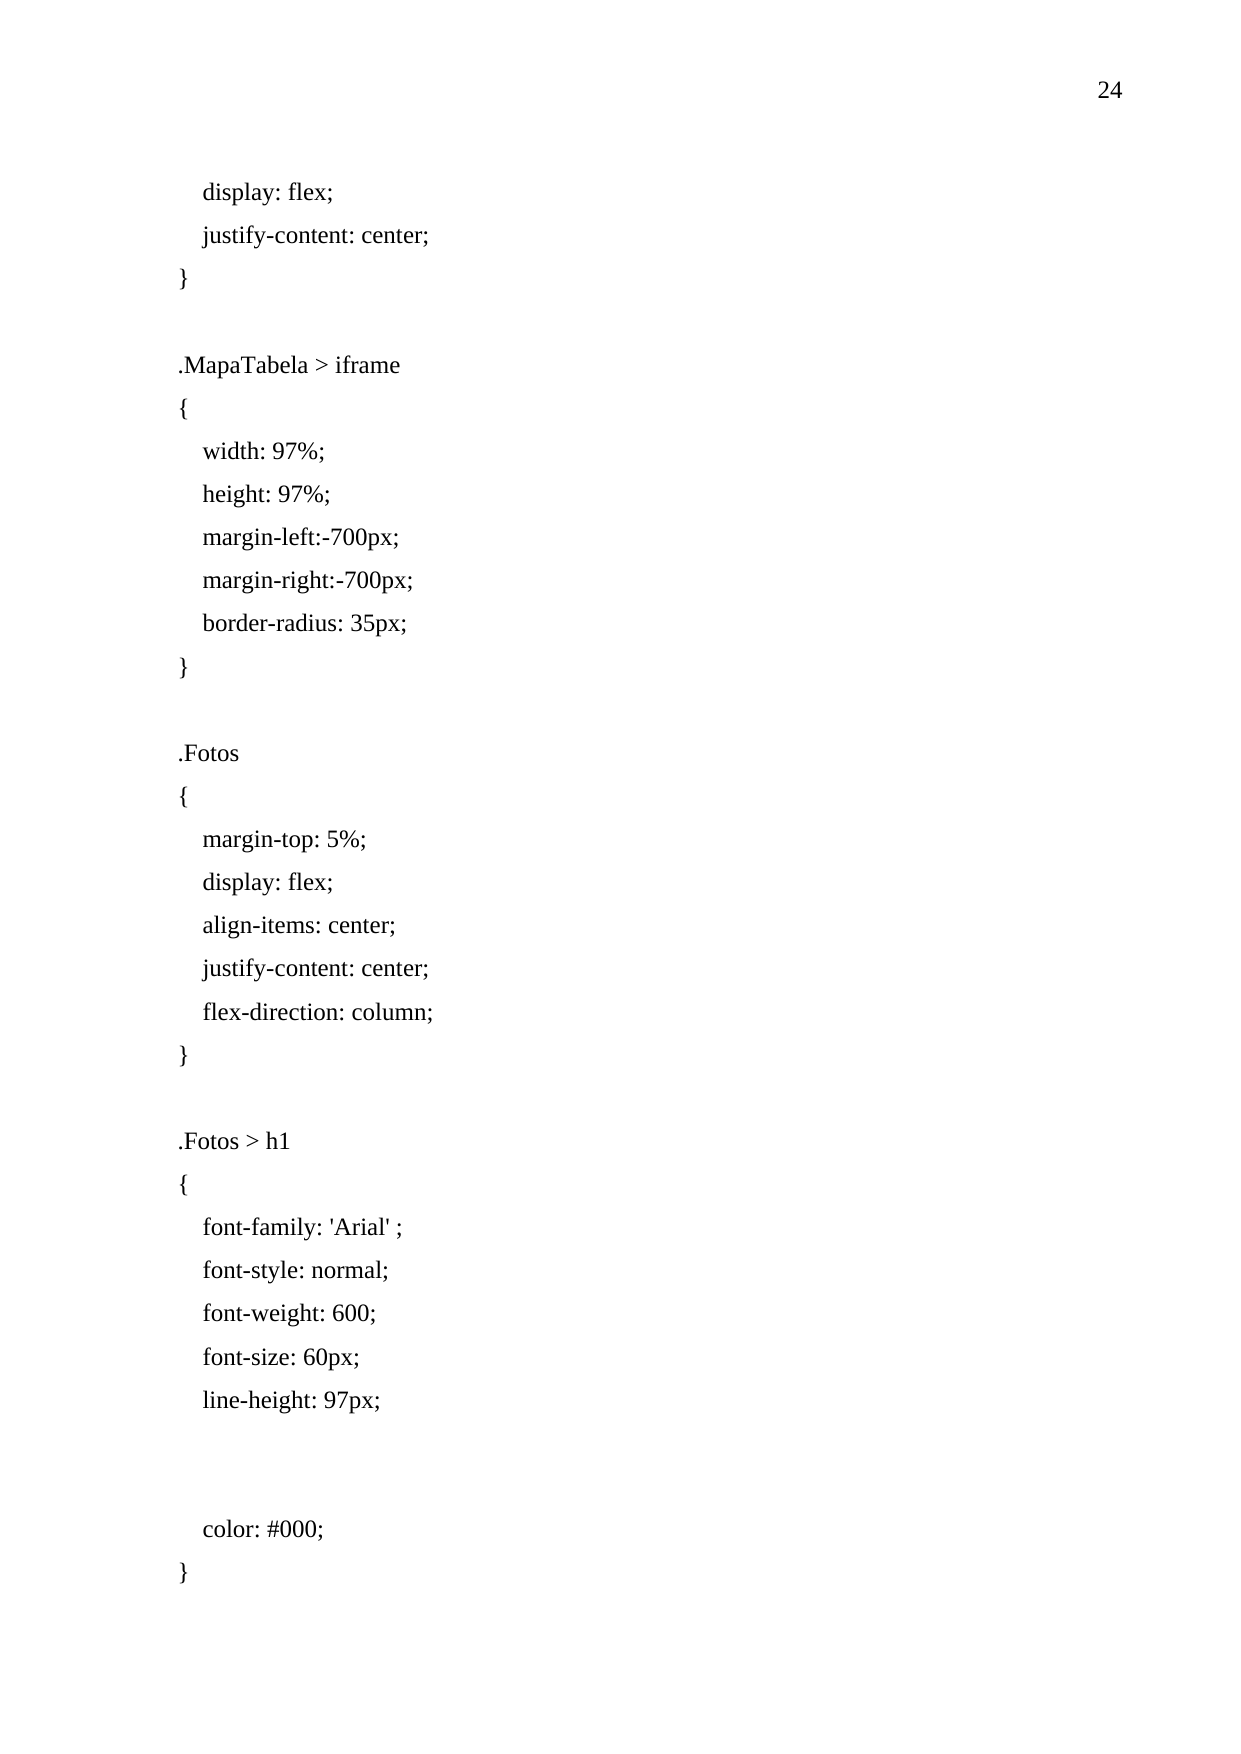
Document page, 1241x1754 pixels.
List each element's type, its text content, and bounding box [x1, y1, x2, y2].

text justify-content: center; [177, 220, 1122, 249]
text line-height: 97px; [177, 1385, 1122, 1413]
text display: flex; [177, 867, 1122, 896]
text } [177, 263, 1122, 292]
text justify-content: center; [177, 953, 1122, 982]
text } [177, 652, 1122, 680]
text align-items: center; [177, 910, 1122, 939]
text { [177, 1169, 1122, 1198]
text } [177, 1040, 1122, 1068]
text { [177, 781, 1122, 810]
text font-size: 60px; [177, 1342, 1122, 1370]
text { [177, 393, 1122, 422]
text font-weight: 600; [177, 1298, 1122, 1327]
text .MapaTabela > iframe [177, 350, 1122, 378]
text font-family: 'Arial' ; [177, 1212, 1122, 1241]
text margin-right:-700px; [177, 565, 1122, 594]
text .Fotos [177, 738, 1122, 767]
text margin-left:-700px; [177, 522, 1122, 551]
text border-radius: 35px; [177, 608, 1122, 637]
text font-style: normal; [177, 1255, 1122, 1284]
text height: 97%; [177, 479, 1122, 508]
text flex-direction: column; [177, 997, 1122, 1025]
text margin-top: 5%; [177, 824, 1122, 853]
text color: #000; [177, 1514, 1122, 1543]
text display: flex; [177, 177, 1122, 206]
text .Fotos > h1 [177, 1126, 1122, 1155]
text width: 97%; [177, 436, 1122, 465]
text } [177, 1557, 1122, 1586]
